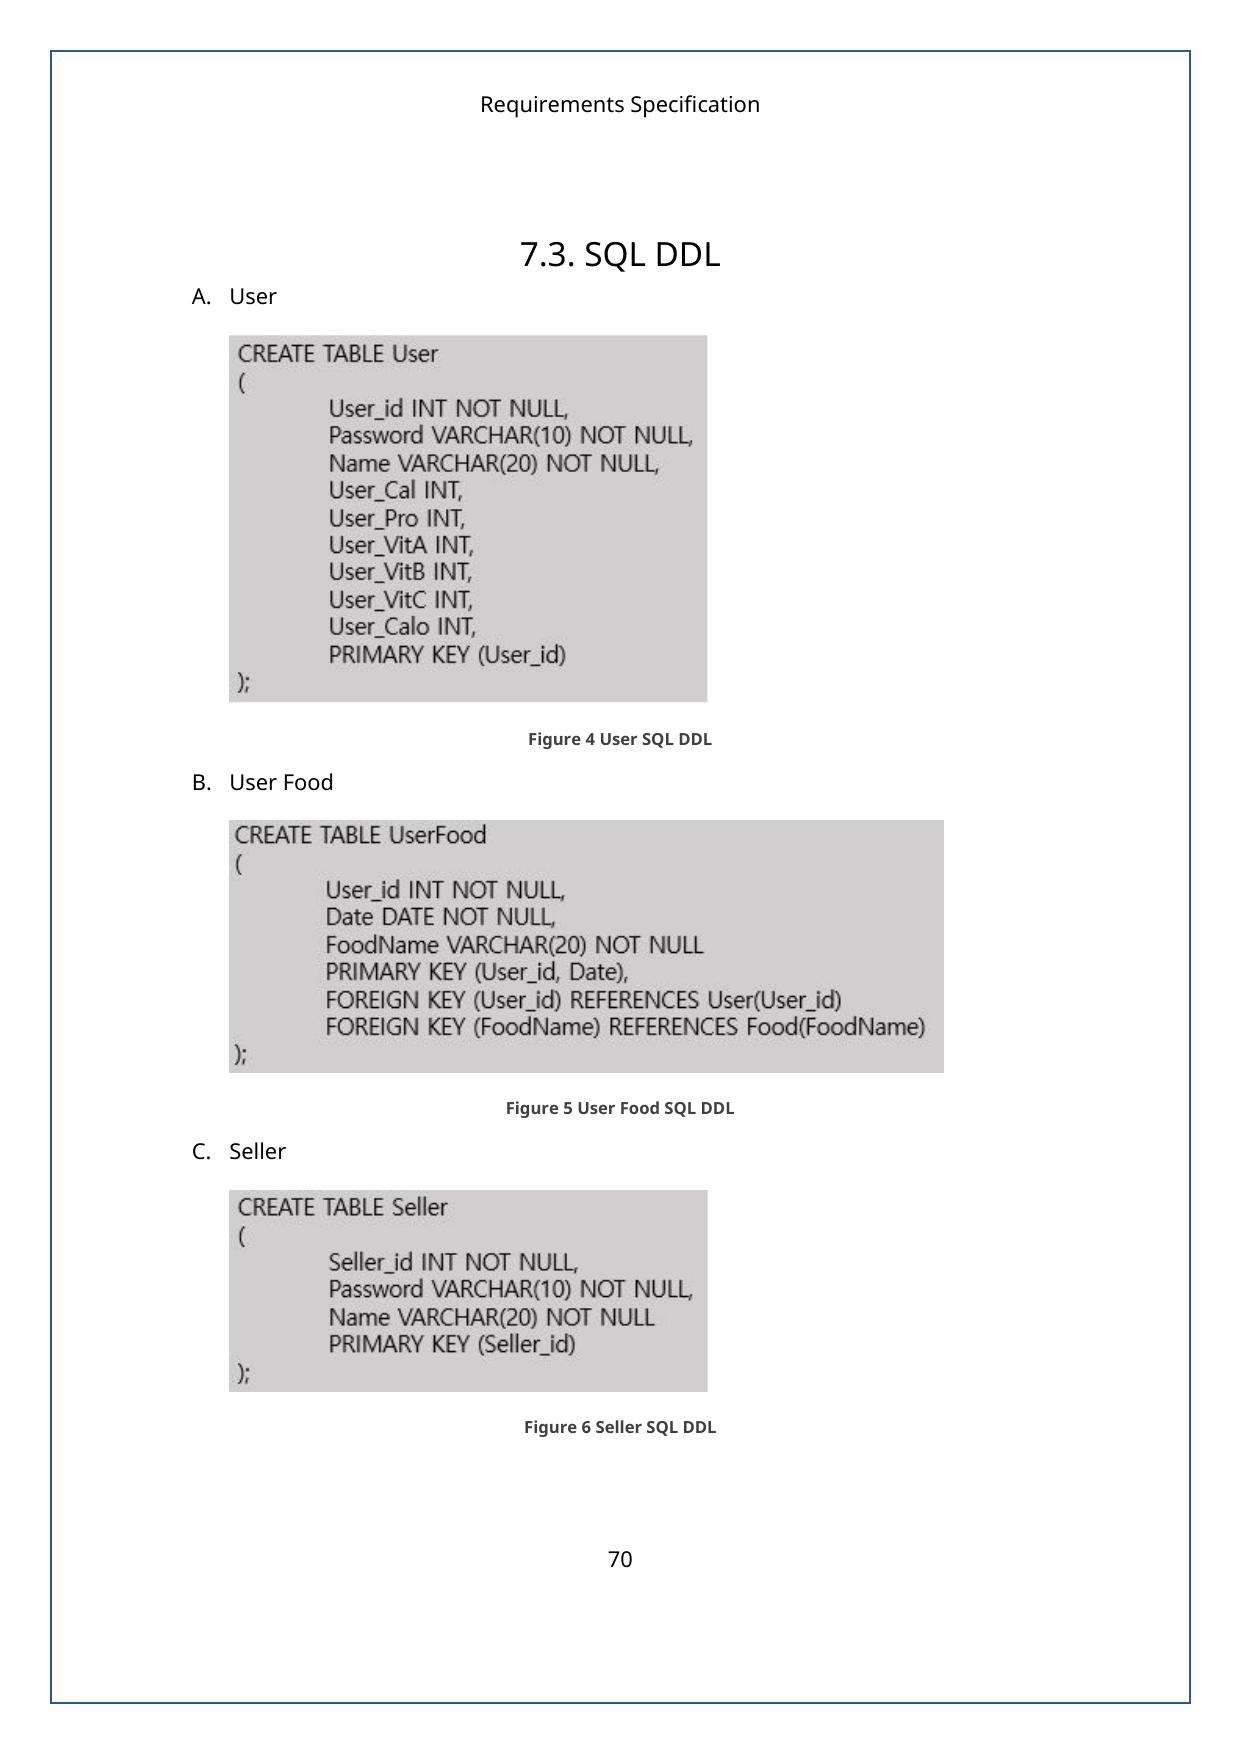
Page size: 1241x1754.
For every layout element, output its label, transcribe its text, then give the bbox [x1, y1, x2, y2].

list User [192, 281, 1090, 310]
list Seller [192, 1136, 1090, 1166]
text Figure 6 Seller SQL DDL [150, 1416, 1090, 1439]
subtitle 7.3. SQL DDL [150, 231, 1090, 276]
text Figure 5 User Food SQL DDL [150, 1097, 1090, 1119]
picture [229, 1190, 711, 1392]
picture [229, 334, 708, 704]
text Figure 4 User SQL DDL [150, 727, 1090, 750]
picture [229, 820, 944, 1073]
list User Food [192, 767, 1090, 796]
